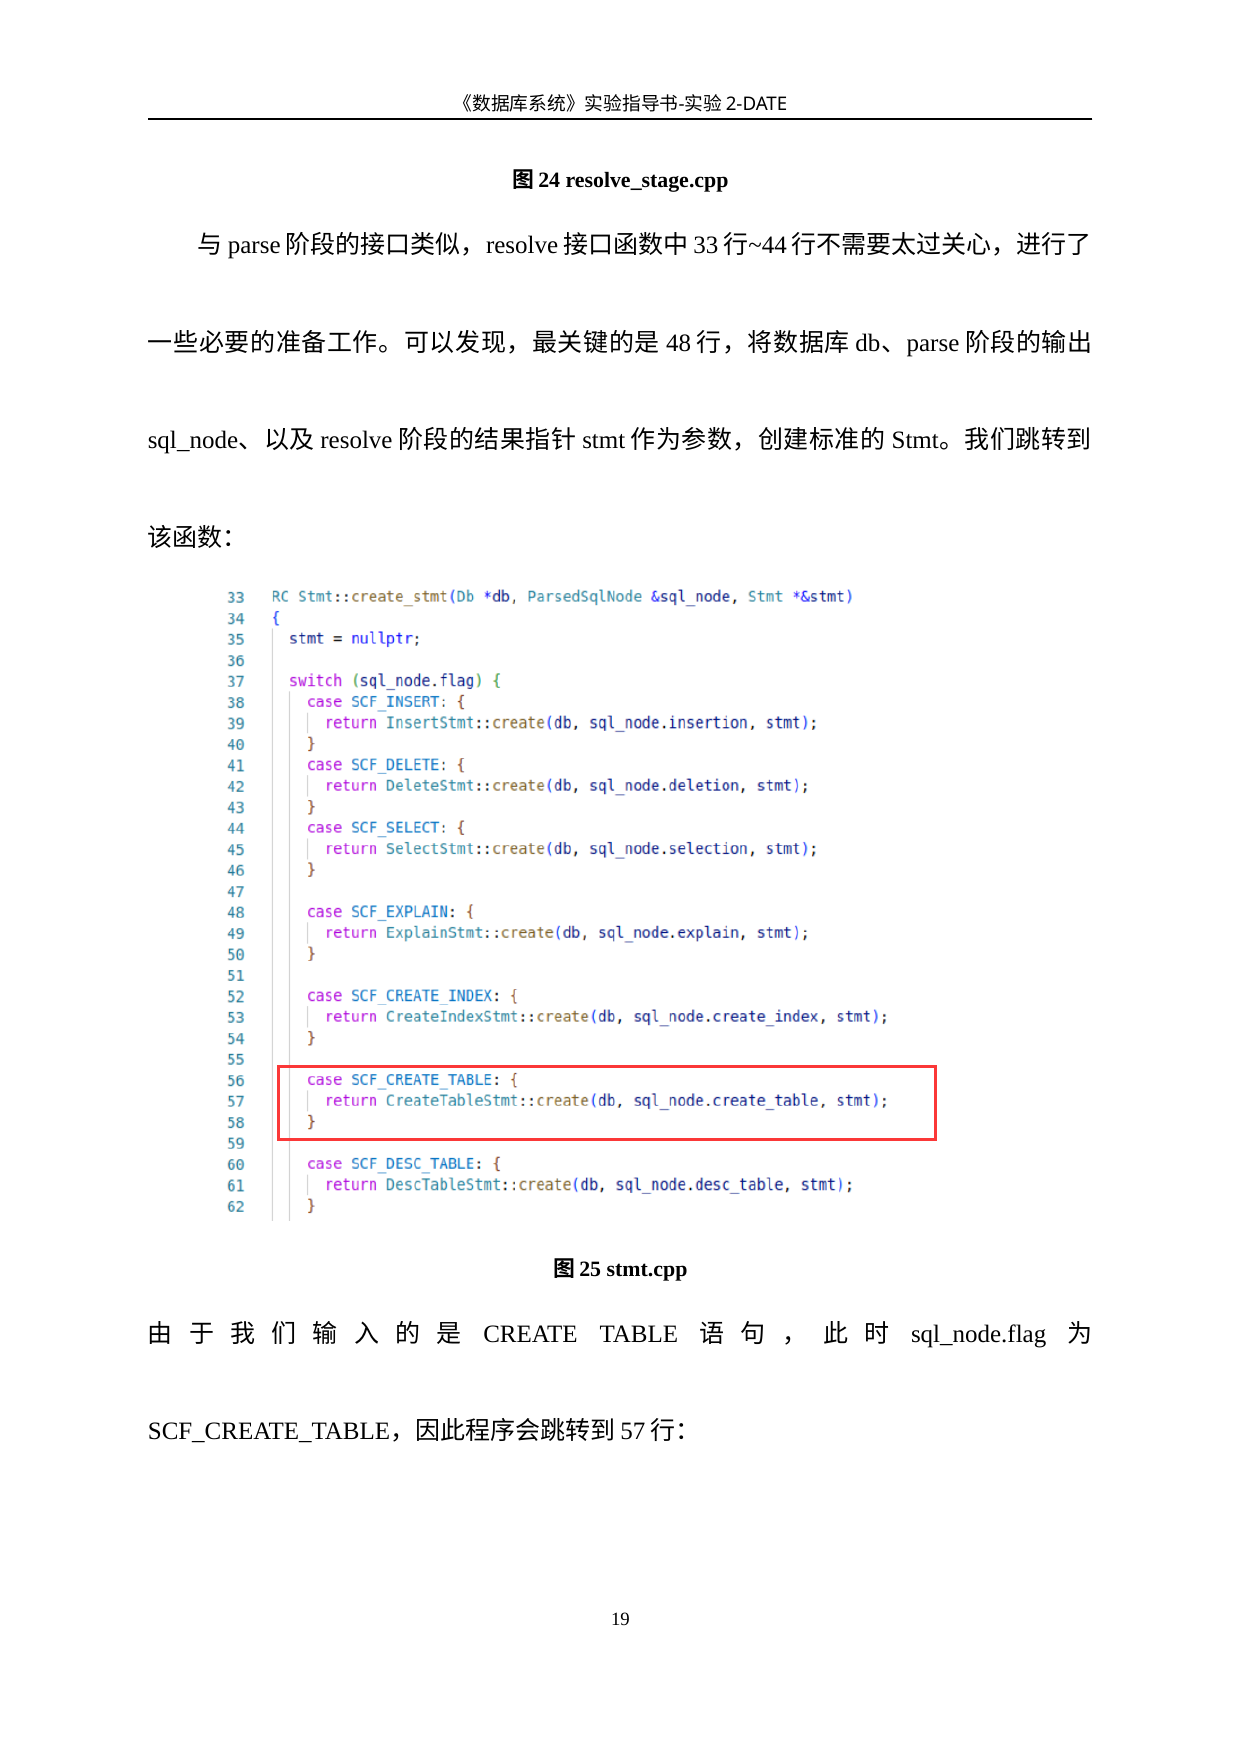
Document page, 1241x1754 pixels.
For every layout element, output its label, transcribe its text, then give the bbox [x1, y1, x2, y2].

picture [217, 586, 1024, 1221]
text 图25 stmt.cpp [148, 1250, 1092, 1283]
text 与parse阶段的接口类似，resolve接口函数中33行~44行不需要太过关心，进行了一些必要的准备工作。可以发现，最关键的是48行，将数据库db、parse阶段的输出sql_node、以及resolve阶段的结果指针stmt作为参数，创建标准的Stmt。我们跳转到该函数： [148, 210, 1092, 568]
text 由于我们输入的是CREATE TABLE语句，此时sql_node.flag为SCF_CREATE_TABLE，因此程序会跳转到57行： [148, 1299, 1092, 1461]
text 图24 resolve_stage.cpp [148, 162, 1092, 194]
